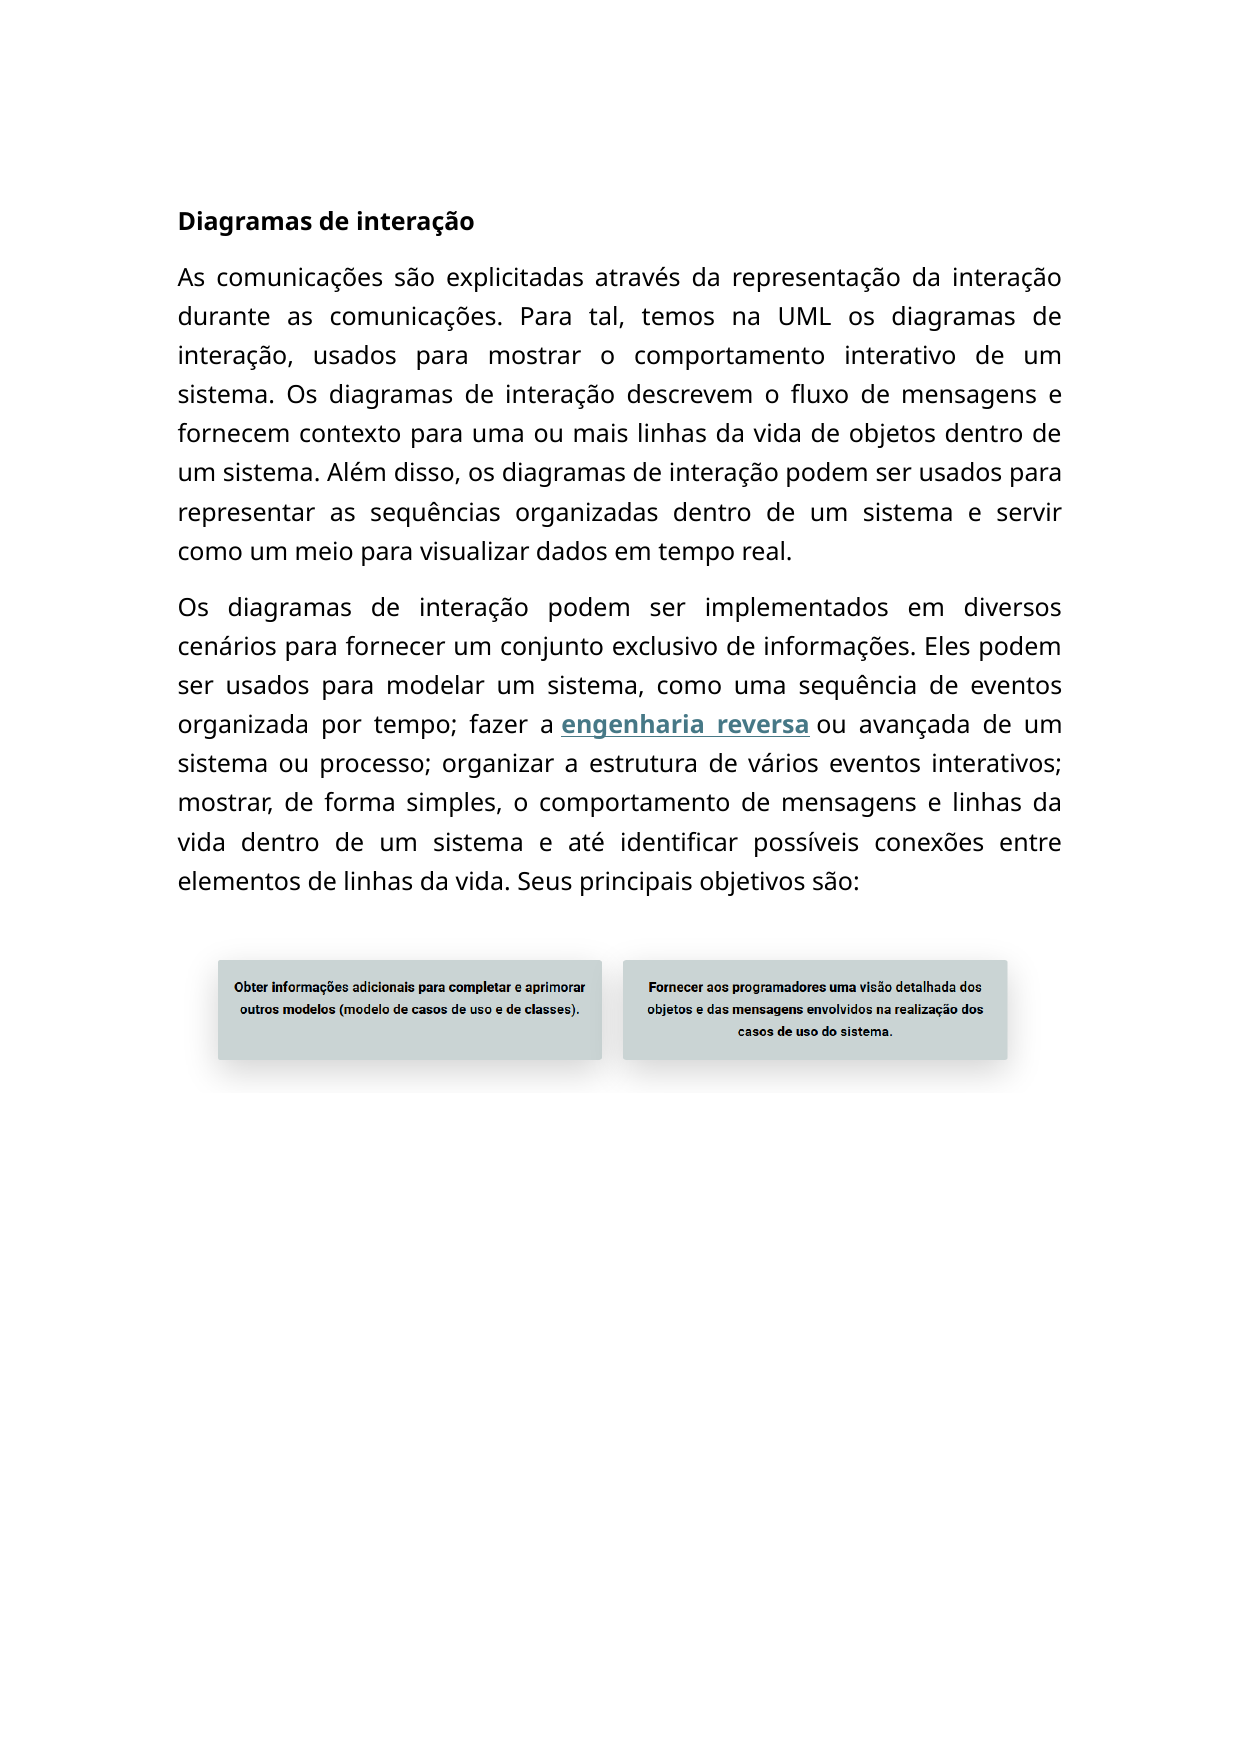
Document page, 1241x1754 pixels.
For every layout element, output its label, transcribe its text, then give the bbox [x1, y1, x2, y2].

text Diagramas de interação [177, 203, 1063, 237]
text Os diagramas de interação podem ser implementados em diversos cenários para fornecer um conjunto exclusivo de informações. Eles podem ser usados para modelar um sistema, como uma sequência de eventos organizada por tempo; fazer a engenharia reversa ou avançada de um sistema ou processo; organizar a estrutura de vários eventos interativos; mostrar, de forma simples, o comportamento de mensagens e linhas da vida dentro de um sistema e até identificar possíveis conexões entre elementos de linhas da vida. Seus principais objetivos são: [177, 589, 1063, 897]
picture [177, 919, 1063, 1093]
text As comunicações são explicitadas através da representação da interação durante as comunicações. Para tal, temos na UML os diagramas de interação, usados para mostrar o comportamento interativo de um sistema. Os diagramas de interação descrevem o fluxo de mensagens e fornecem contexto para uma ou mais linhas da vida de objetos dentro de um sistema. Além disso, os diagramas de interação podem ser usados para representar as sequências organizadas dentro de um sistema e servir como um meio para visualizar dados em tempo real. [177, 259, 1063, 567]
